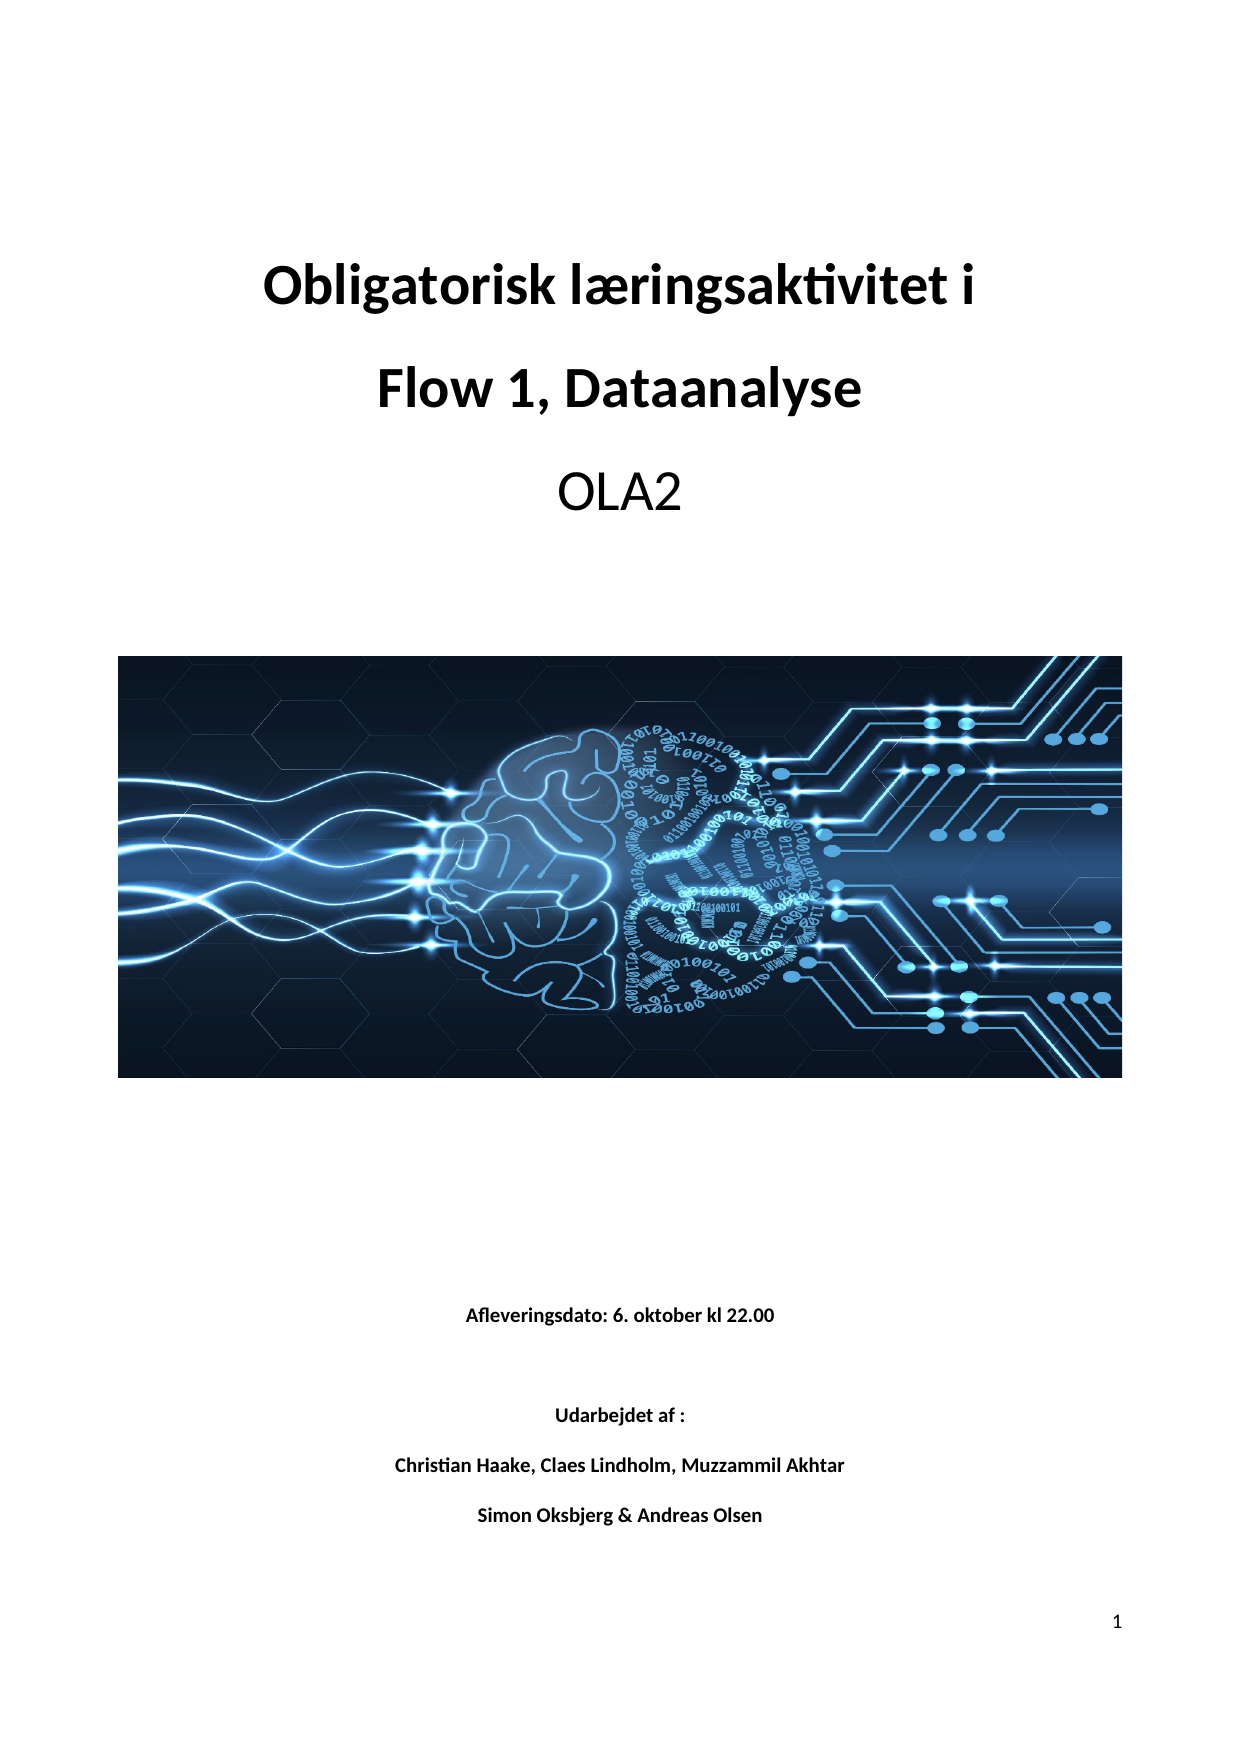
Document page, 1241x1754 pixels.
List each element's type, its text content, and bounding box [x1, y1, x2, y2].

text OLA2 [118, 453, 1122, 525]
text Simon Oksbjerg & Andreas Olsen [118, 1502, 1122, 1528]
text Christian Haake, Claes Lindholm, Muzzammil Akhtar [118, 1452, 1122, 1478]
text Flow 1, Dataanalyse [118, 351, 1122, 422]
text Obligatorisk læringsaktivitet i [118, 248, 1122, 319]
text Udarbejdet af : [118, 1402, 1122, 1428]
text Afleveringsdato: 6. oktober kl 22.00 [118, 1302, 1122, 1328]
picture [118, 656, 1123, 1078]
